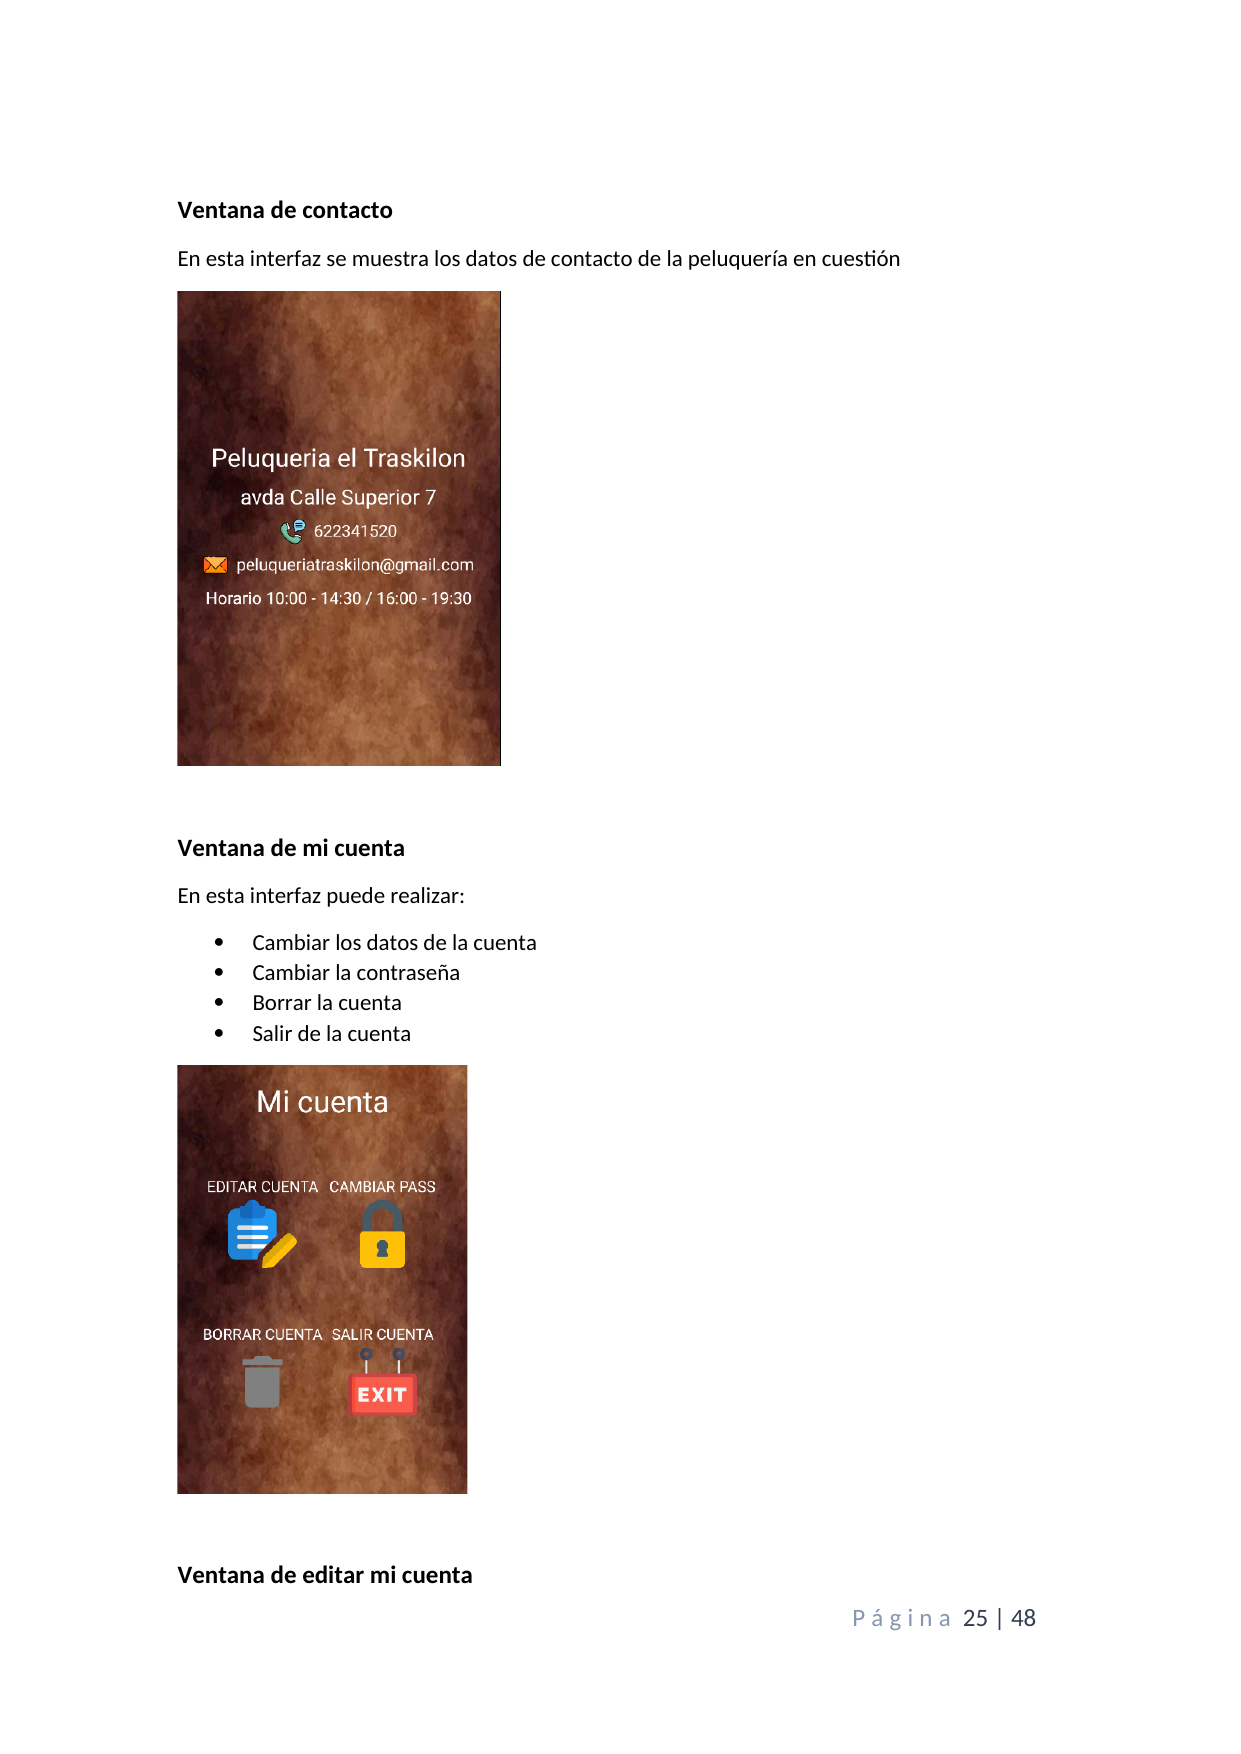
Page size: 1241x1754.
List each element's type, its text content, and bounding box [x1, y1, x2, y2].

subtitle Ventana de contacto [177, 194, 1063, 225]
list Salir de la cuenta [215, 1019, 1063, 1047]
list Cambiar la contraseña [215, 958, 1063, 986]
picture [177, 291, 501, 766]
text En esta interfaz se muestra los datos de contacto de la peluquería en cuestión [177, 244, 1063, 272]
subtitle Ventana de mi cuenta [177, 832, 1063, 862]
picture [177, 1065, 468, 1494]
list Borrar la cuenta [215, 988, 1063, 1017]
list Cambiar los datos de la cuenta [215, 928, 1063, 956]
text En esta interfaz puede realizar: [177, 881, 1063, 909]
subtitle Ventana de editar mi cuenta [177, 1559, 1063, 1590]
